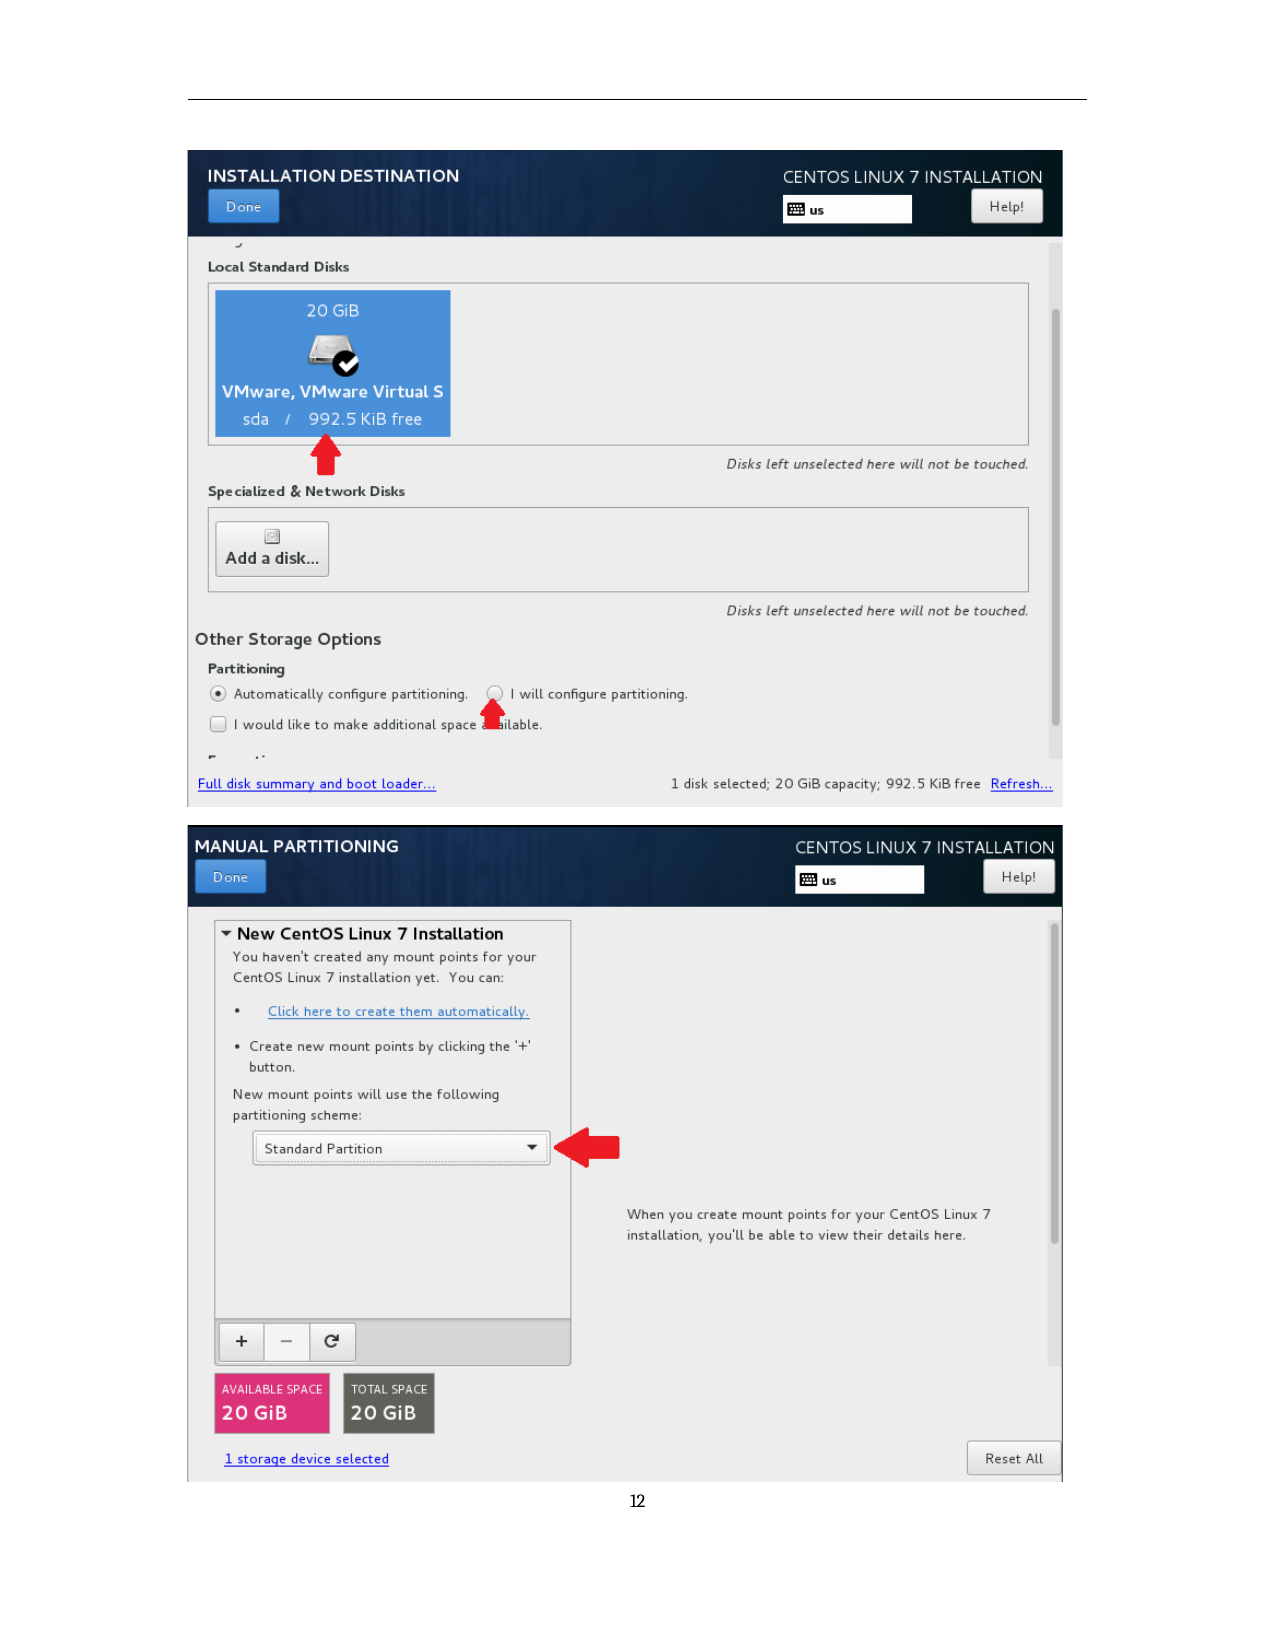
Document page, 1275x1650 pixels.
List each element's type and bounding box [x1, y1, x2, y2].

picture [187, 825, 1063, 1482]
picture [187, 150, 1063, 807]
